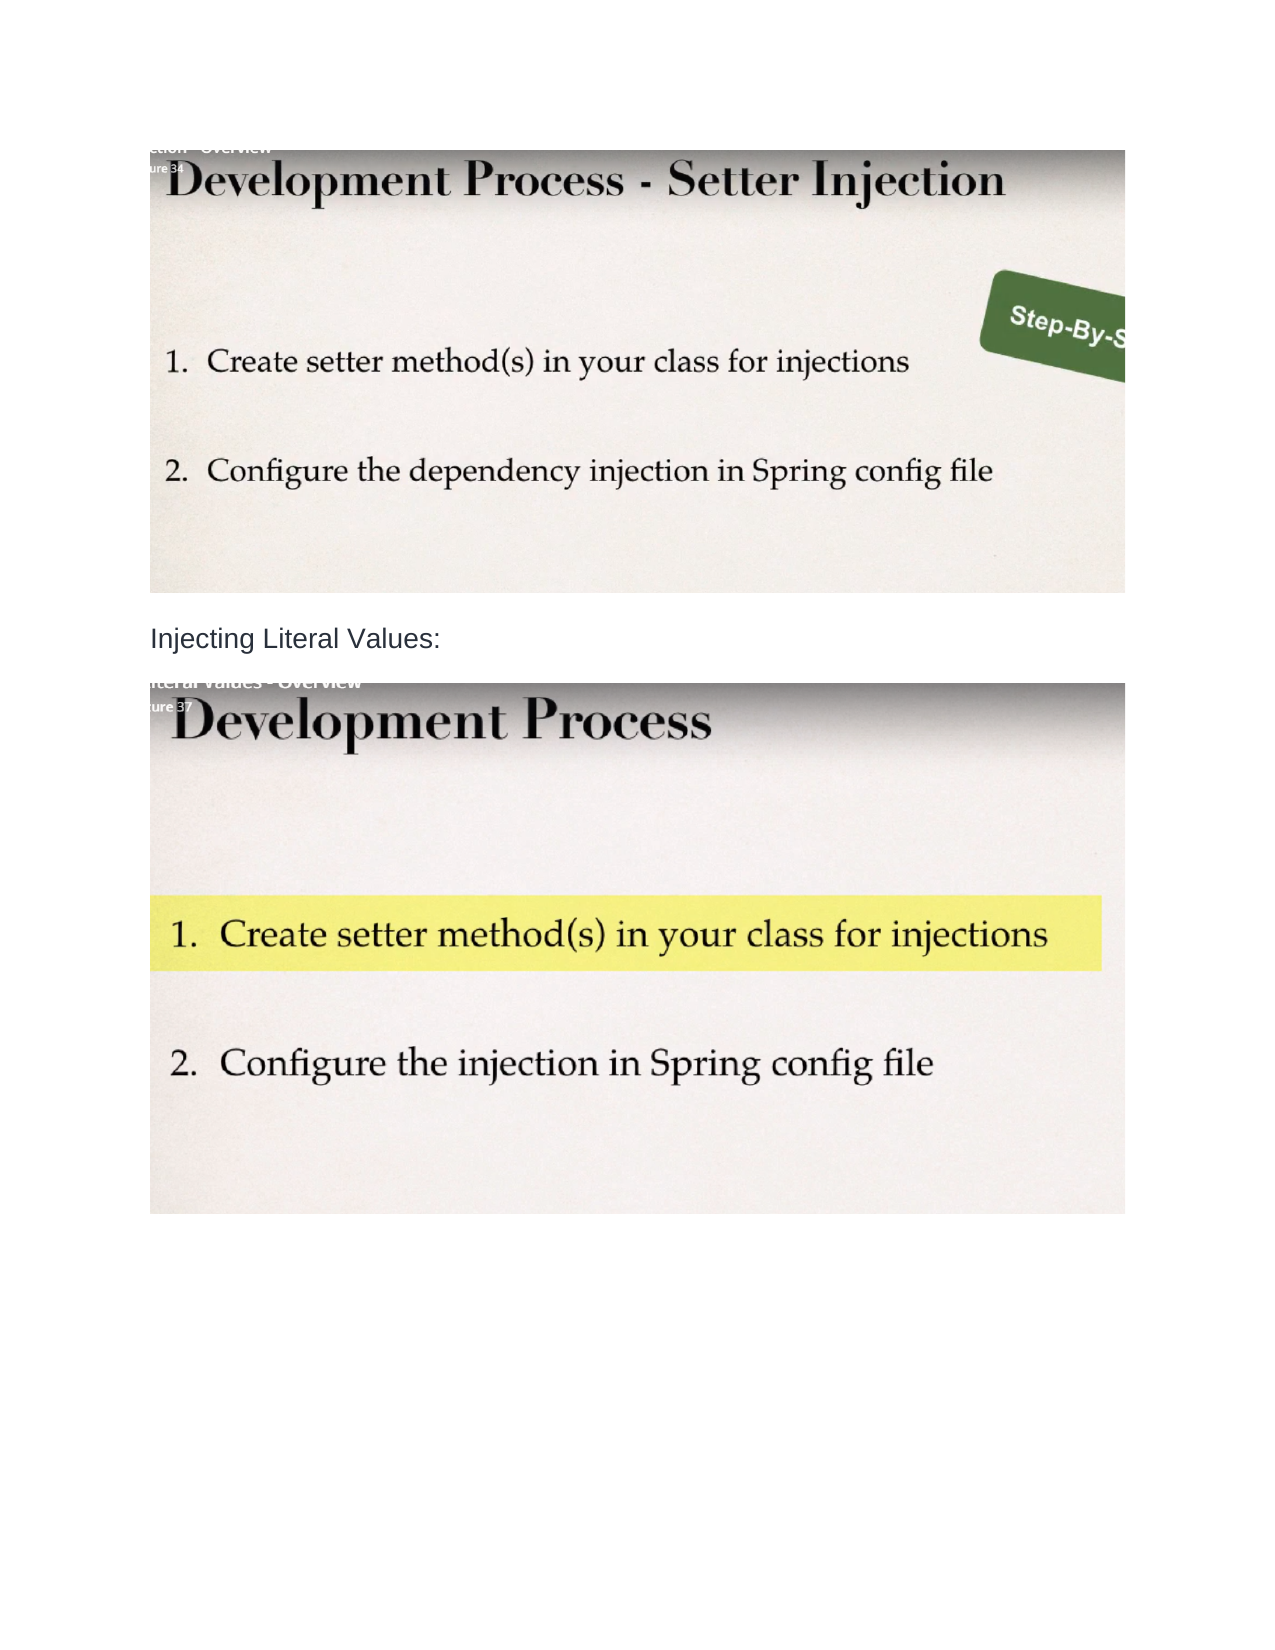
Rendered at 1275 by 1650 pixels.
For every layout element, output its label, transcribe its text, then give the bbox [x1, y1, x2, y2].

text Injecting Literal Values: [150, 622, 1125, 654]
picture [150, 150, 1125, 593]
picture [150, 683, 1125, 1214]
